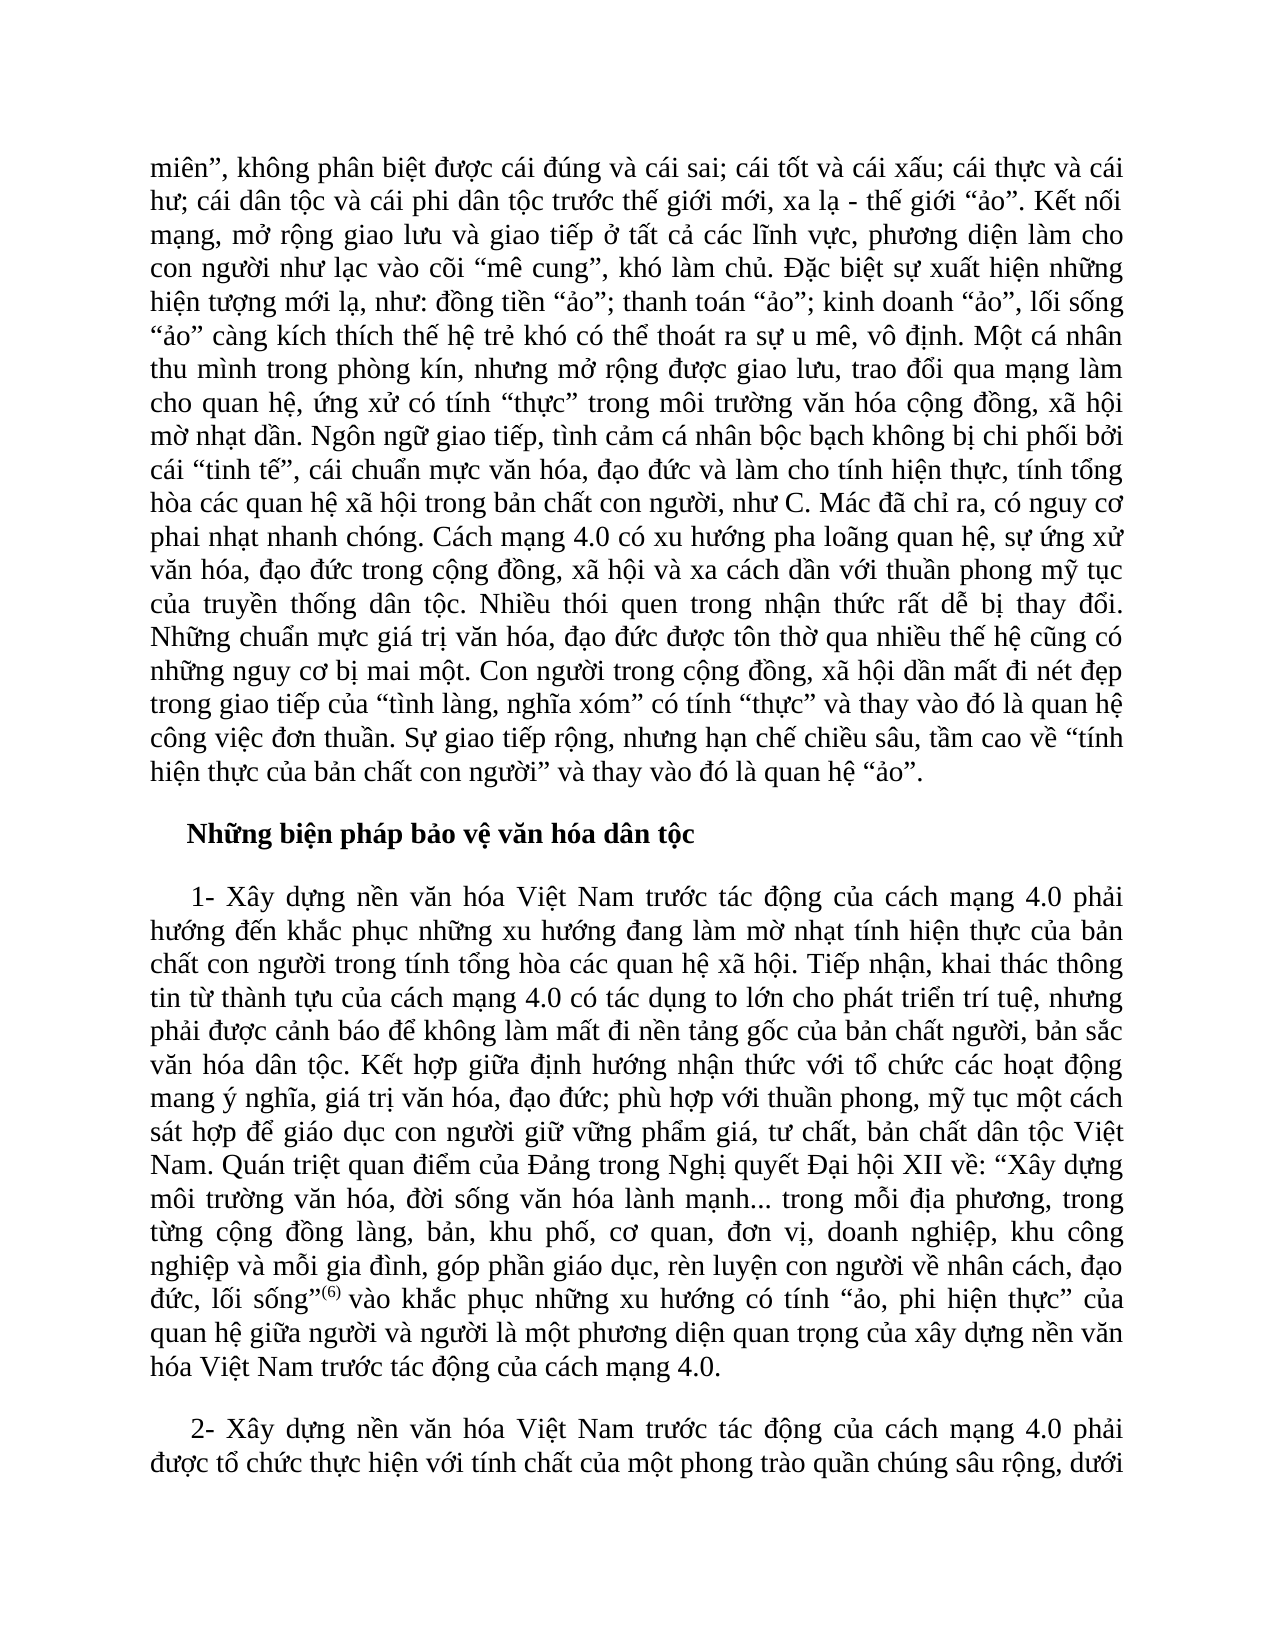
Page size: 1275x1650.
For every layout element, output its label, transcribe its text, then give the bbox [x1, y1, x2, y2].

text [150, 1411, 1125, 1478]
text 1- Xây dựng nền văn hóa Việt Nam trước tác động của cách mạng 4.0 phải hướng đến khắc phục những xu hướng đang làm mờ nhạt tính hiện thực của bản chất con người trong tính tổng hòa các quan hệ xã hội. Tiếp nhận, khai thác thông tin từ thành tựu của cách mạng 4.0 có tác dụng to lớn cho phát triển trí tuệ, nhưng phải được cảnh báo để không làm mất đi nền tảng gốc của bản chất người, bản sắc văn hóa dân tộc. Kết hợp giữa định hướng nhận thức với tổ chức các hoạt động mang ý nghĩa, giá trị văn hóa, đạo đức; phù hợp với thuần phong, mỹ tục một cách sát hợp để giáo dục con người giữ vững phẩm giá, tư chất, bản chất dân tộc Việt Nam. Quán triệt quan điểm của Đảng trong Nghị quyết Đại hội XII về: “Xây dựng môi trường văn hóa, đời sống văn hóa lành mạnh... trong mỗi địa phương, trong từng cộng đồng làng, bản, khu phố, cơ quan, đơn vị, doanh nghiệp, khu công nghiệp và mỗi gia đình, góp phần giáo dục, rèn luyện con người về nhân cách, đạo đức, lối sống”(6) vào khắc phục những xu hướng có tính “ảo, phi hiện thực” của quan hệ giữa người và người là một phương diện quan trọng của xây dựng nền văn hóa Việt Nam trước tác động của cách mạng 4.0. [150, 879, 1125, 1382]
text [150, 150, 1125, 787]
text Những biện pháp bảo vệ văn hóa dân tộc [150, 816, 1125, 850]
